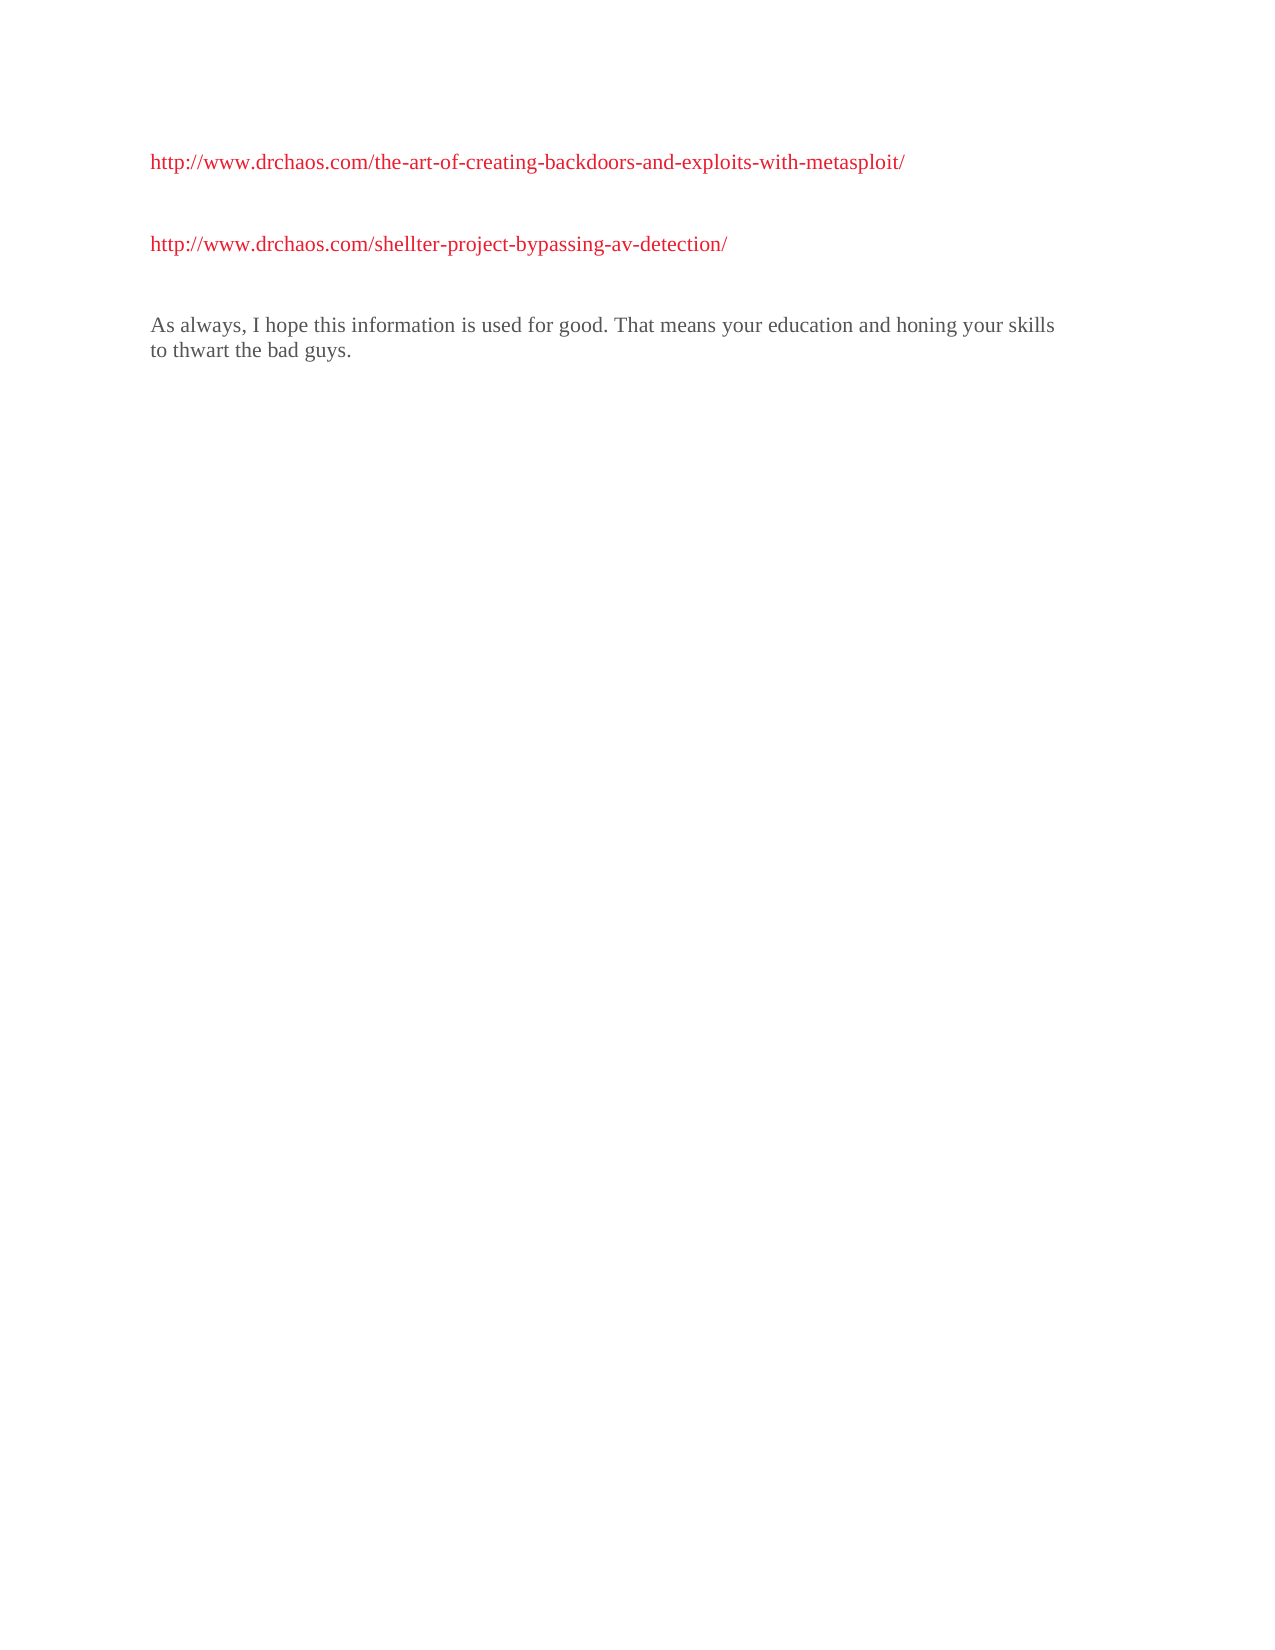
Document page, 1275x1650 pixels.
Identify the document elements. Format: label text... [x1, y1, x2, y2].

text http://www.drchaos.com/shellter-project-bypassing-av-detection/ [150, 231, 1096, 256]
text http://www.drchaos.com/the-art-of-creating-backdoors-and-exploits-with-metasploit/ [150, 149, 1068, 174]
text As always, I hope this information is used for good. That means your education and honing your skills to thwart the bad guys. [150, 312, 1073, 363]
